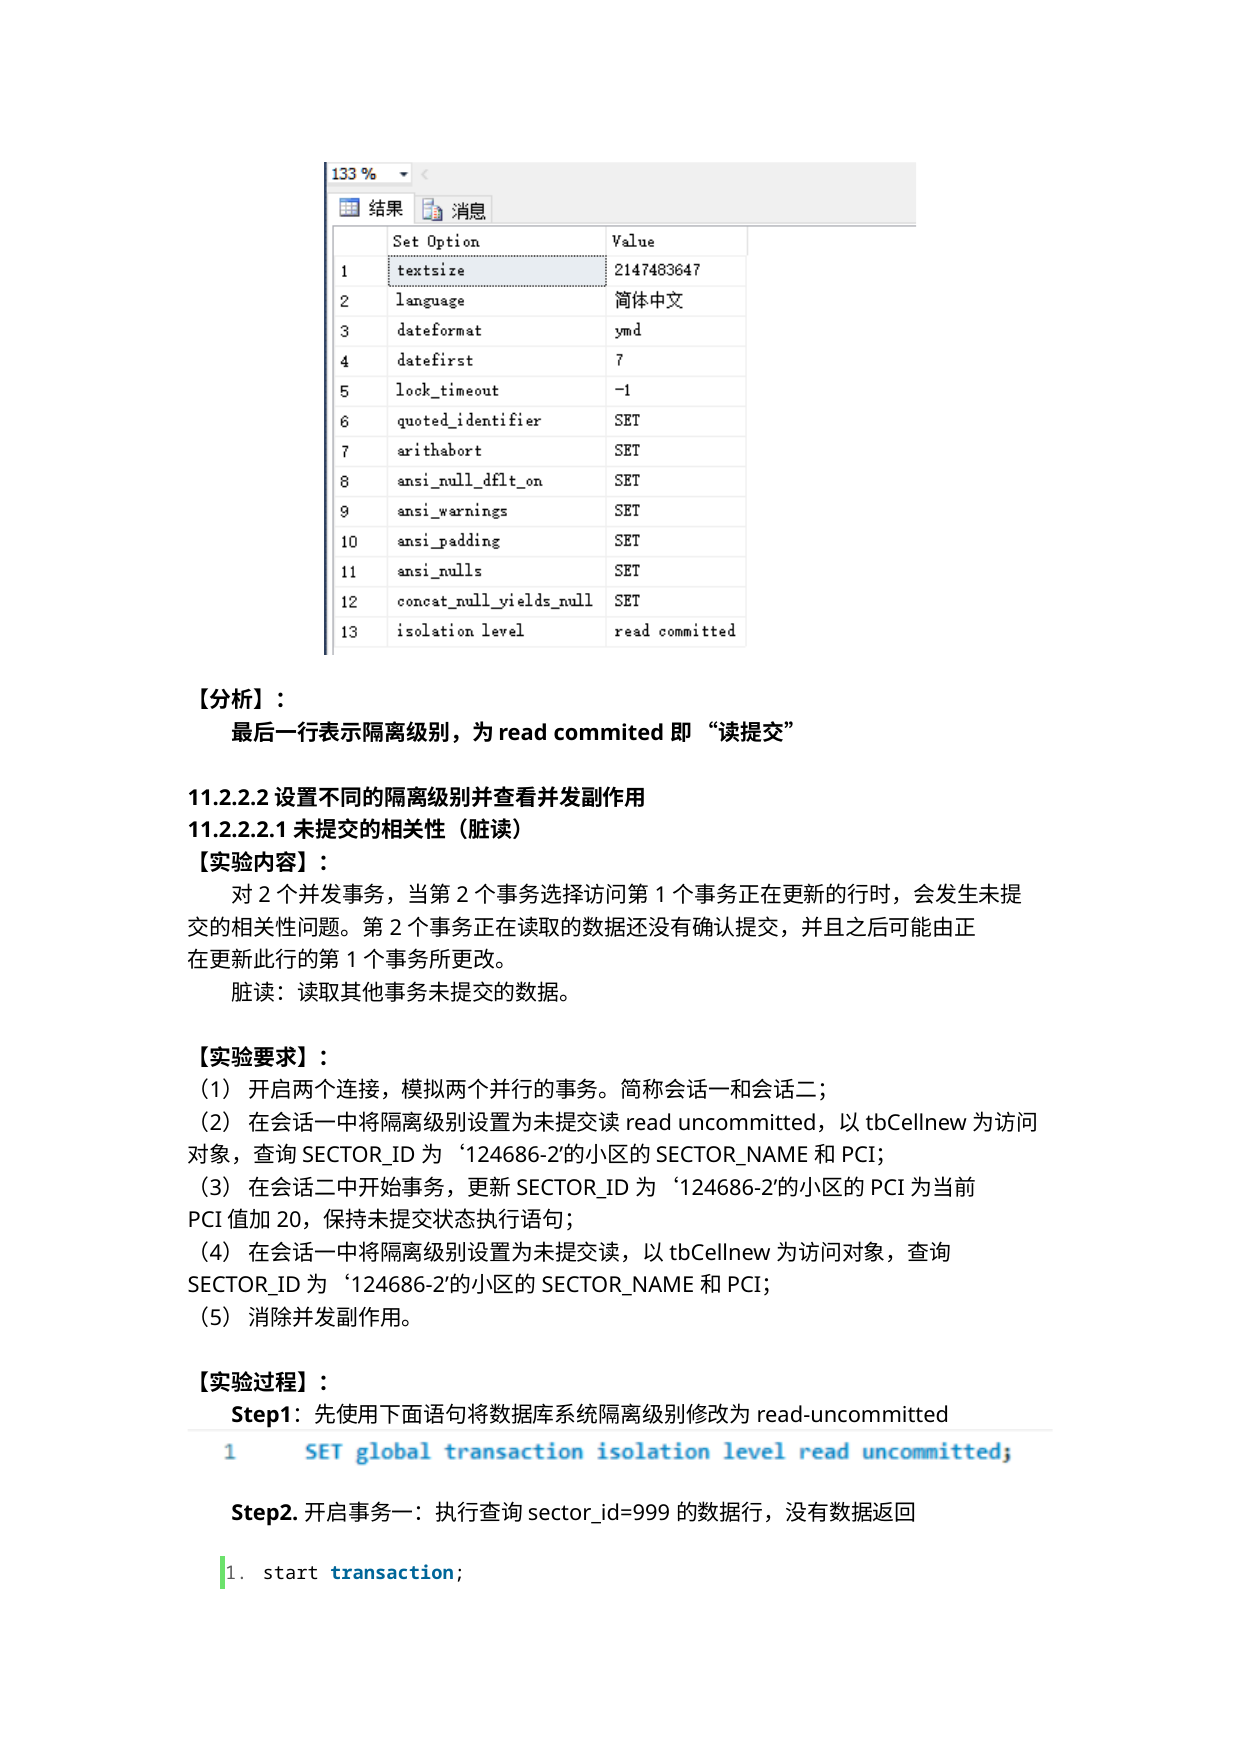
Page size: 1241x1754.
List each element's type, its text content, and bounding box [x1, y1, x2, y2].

text Step2. 开启事务一：执行查询 sector_id=999 的数据行，没有数据返回 [187, 1494, 1053, 1527]
text （1） 开启两个连接，模拟两个并行的事务。简称会话一和会话二； [187, 1072, 1053, 1104]
text Step1：先使用下面语句将数据库系统隔离级别修改为 read-uncommitted [187, 1397, 1053, 1429]
text （3） 在会话二中开始事务，更新 SECTOR_ID 为‘124686-2’的小区的 PCI 为当前 [187, 1169, 1053, 1202]
text 【实验要求】： [187, 1039, 1053, 1072]
text SECTOR_ID 为‘124686-2’的小区的 SECTOR_NAME 和 PCI； [187, 1267, 1053, 1299]
text 【实验过程】： [187, 1364, 1053, 1397]
text PCI 值加 20，保持未提交状态执行语句； [187, 1202, 1053, 1234]
text 交的相关性问题。第 2 个事务正在读取的数据还没有确认提交，并且之后可能由正 [187, 909, 1053, 942]
picture [187, 1429, 1053, 1479]
text （4） 在会话一中将隔离级别设置为未提交读，以 tbCellnew 为访问对象，查询 [187, 1234, 1053, 1267]
text （2） 在会话一中将隔离级别设置为未提交读 read uncommitted，以 tbCellnew 为访问 [187, 1104, 1053, 1137]
text 在更新此行的第 1 个事务所更改。 脏读：读取其他事务未提交的数据。 [187, 942, 1053, 1007]
text 对象，查询 SECTOR_ID 为‘124686-2’的小区的 SECTOR_NAME 和 PCI； [187, 1137, 1053, 1169]
text 11.2.2.2 设置不同的隔离级别并查看并发副作用 [187, 779, 1053, 812]
list start transaction; [225, 1556, 1053, 1589]
text 最后一行表示隔离级别，为read commited 即 “读提交” [187, 714, 1053, 747]
text （5） 消除并发副作用。 [187, 1299, 1053, 1332]
text 11.2.2.2.1 未提交的相关性（脏读） [187, 812, 1053, 844]
picture [324, 162, 917, 655]
text 【实验内容】： [187, 844, 1053, 877]
text 对 2 个并发事务，当第 2 个事务选择访问第 1 个事务正在更新的行时，会发生未提 [187, 877, 1053, 909]
text 【分析】： [187, 682, 1053, 714]
